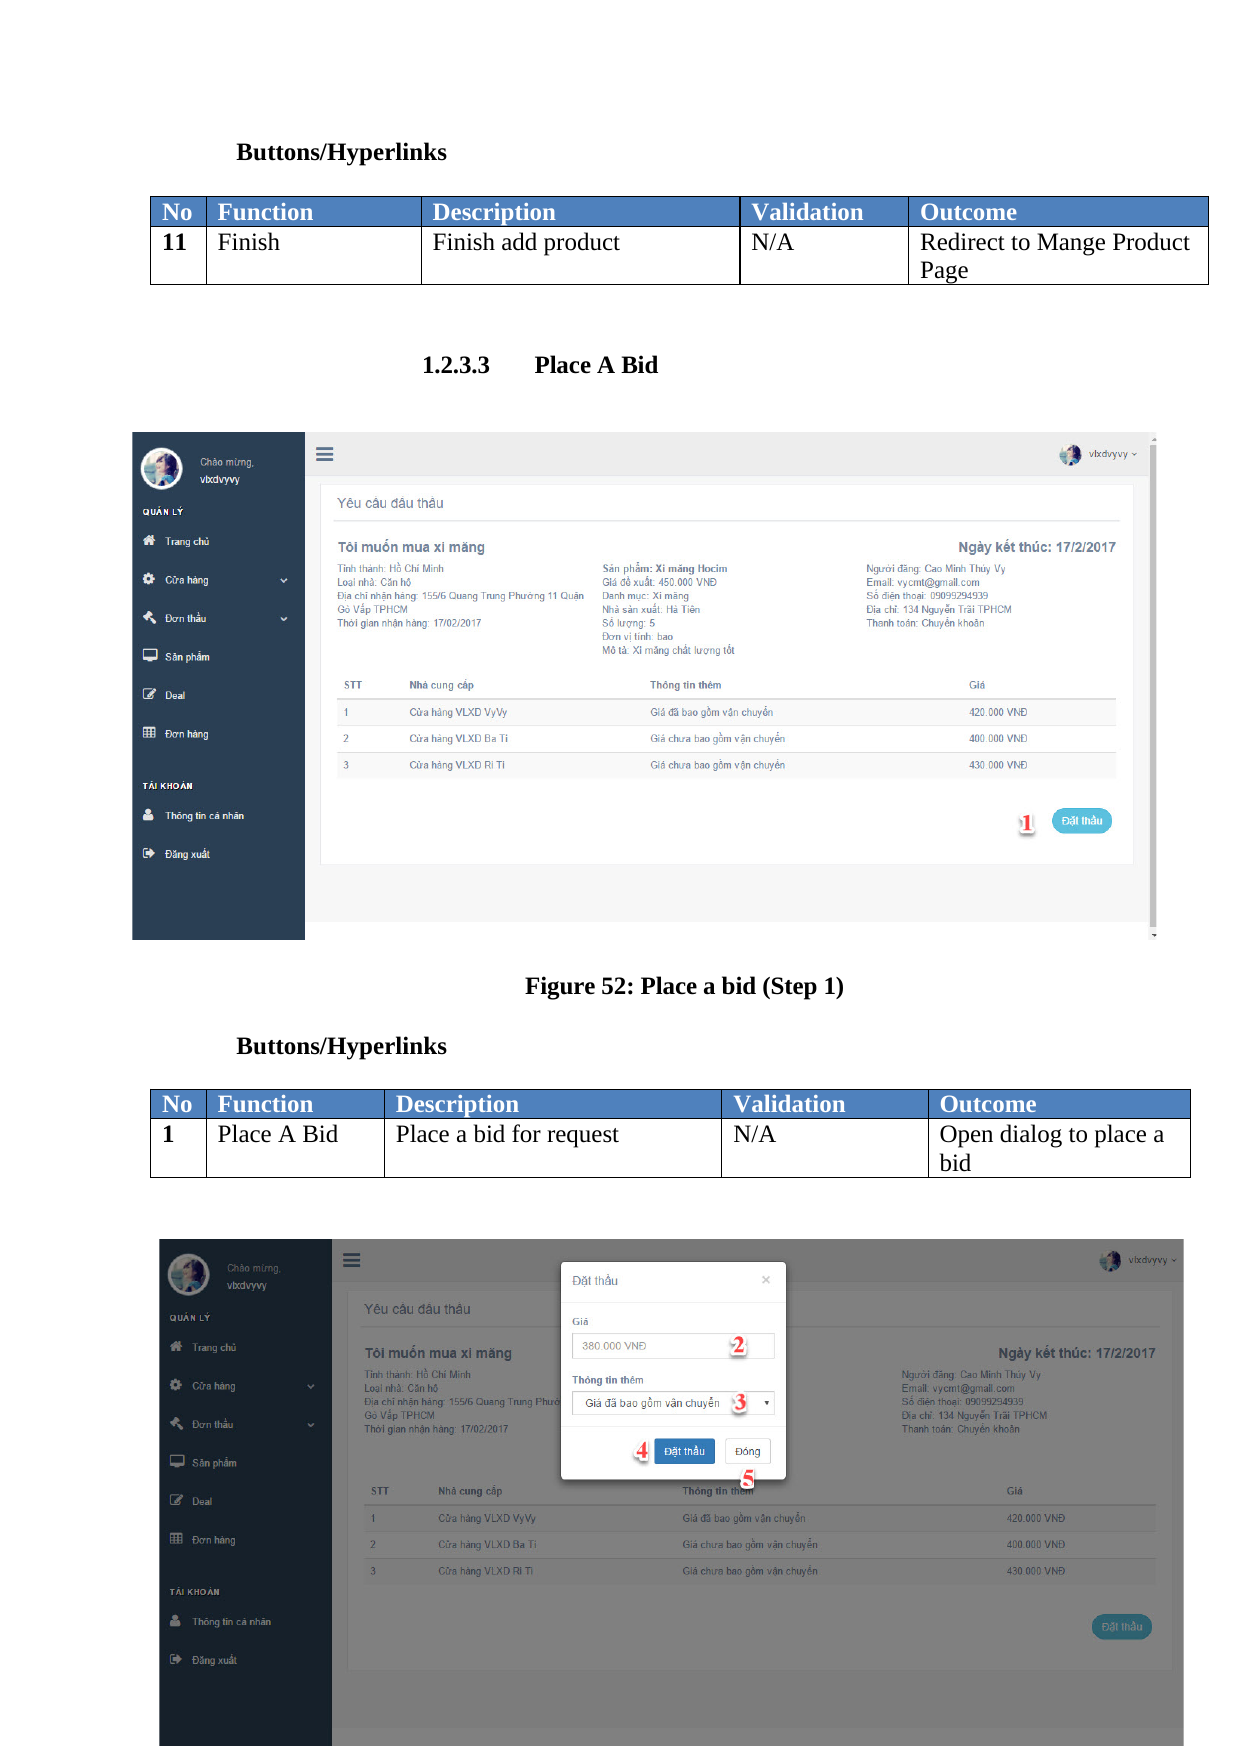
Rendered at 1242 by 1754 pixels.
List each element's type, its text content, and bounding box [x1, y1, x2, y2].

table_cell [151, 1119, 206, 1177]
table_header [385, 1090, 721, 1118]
list Place A Bid [422, 350, 1179, 379]
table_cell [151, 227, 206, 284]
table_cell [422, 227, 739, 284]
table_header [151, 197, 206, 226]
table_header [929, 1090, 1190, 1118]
text Buttons/Hyperlinks [236, 137, 1179, 164]
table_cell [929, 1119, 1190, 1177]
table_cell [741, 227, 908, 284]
list Figure 52: Place a bid (Step 1) [506, 971, 1179, 999]
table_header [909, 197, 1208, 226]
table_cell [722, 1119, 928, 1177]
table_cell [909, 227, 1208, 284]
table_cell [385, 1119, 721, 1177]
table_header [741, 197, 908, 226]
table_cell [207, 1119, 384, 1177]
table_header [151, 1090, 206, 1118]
text Buttons/Hyperlinks [236, 1031, 1179, 1058]
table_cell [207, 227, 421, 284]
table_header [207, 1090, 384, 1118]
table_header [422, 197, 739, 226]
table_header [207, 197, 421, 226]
picture [158, 1239, 1182, 1745]
picture [131, 432, 1155, 939]
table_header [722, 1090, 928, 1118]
